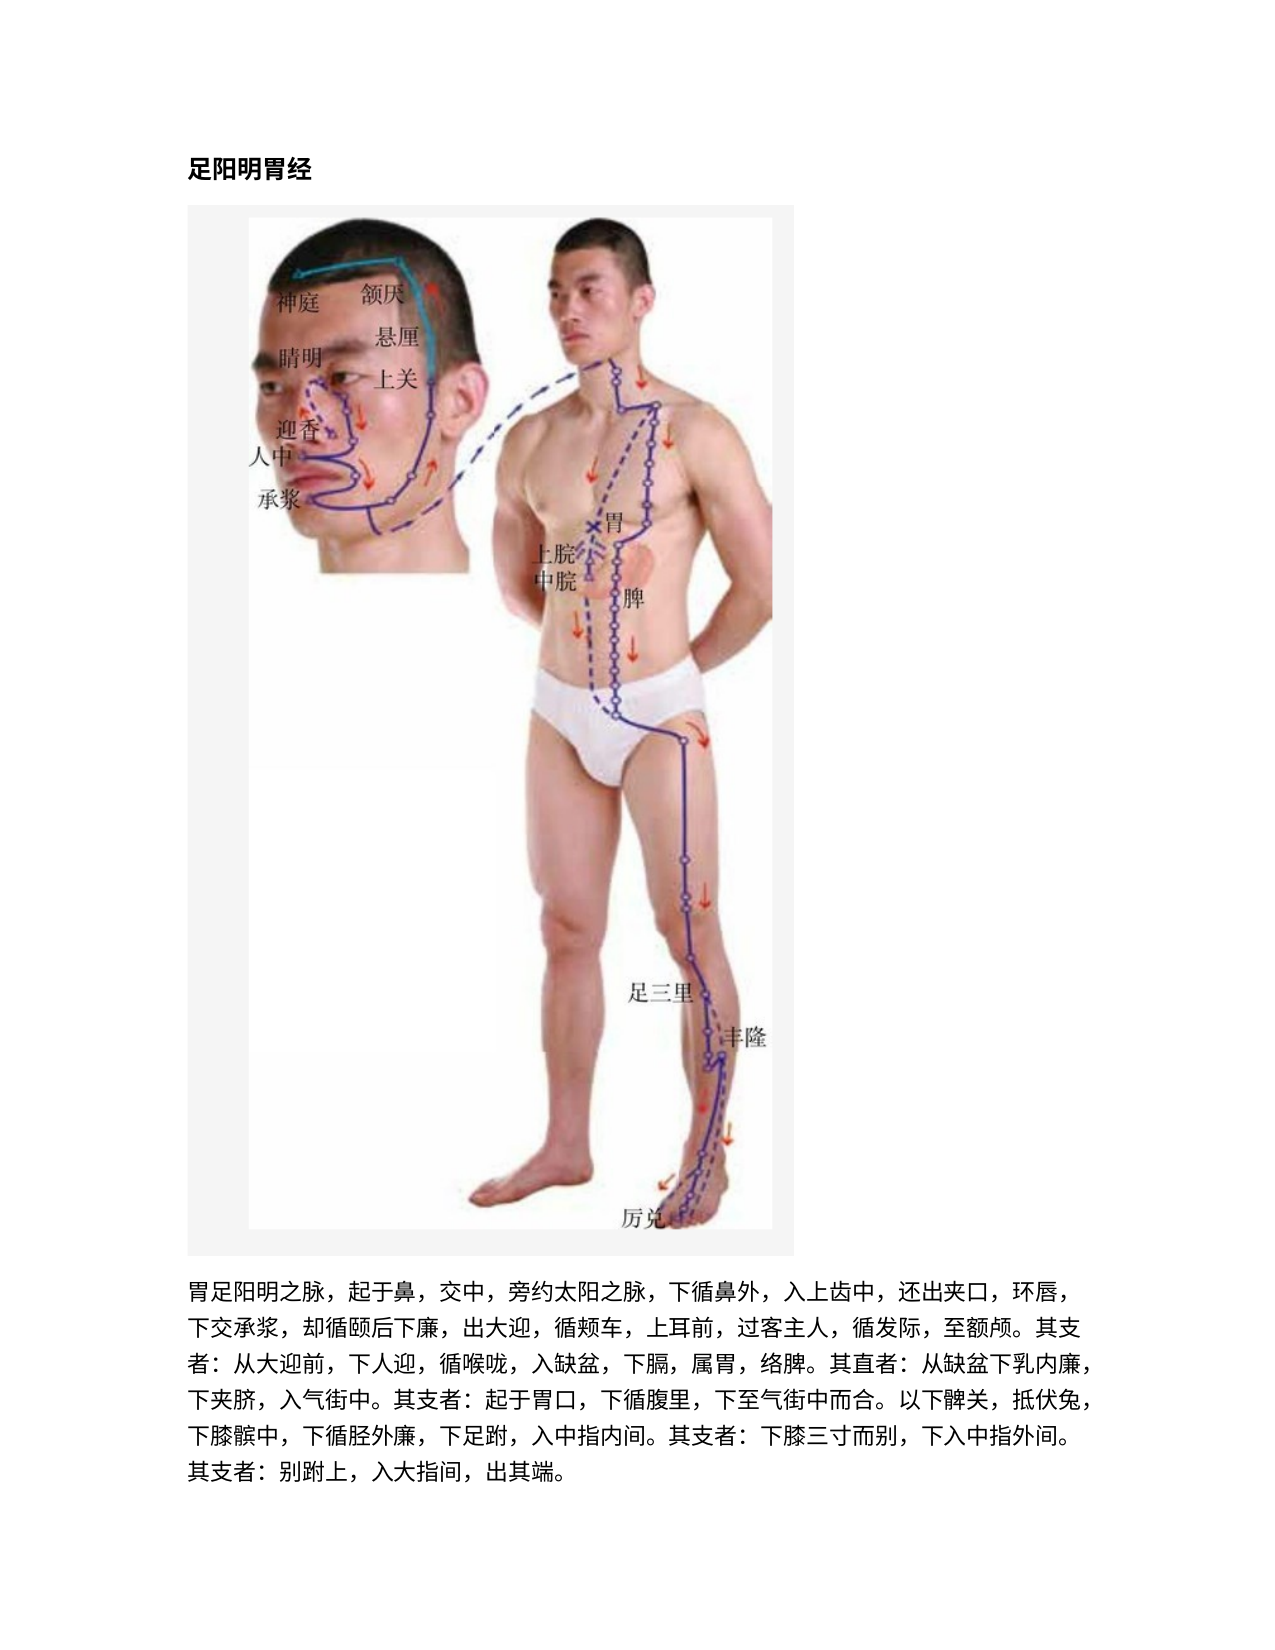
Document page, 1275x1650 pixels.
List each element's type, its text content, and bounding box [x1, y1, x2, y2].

text 足阳明胃经 [187, 150, 1087, 186]
picture [187, 205, 794, 1256]
text 胃足阳明之脉，起于鼻，交中，旁约太阳之脉，下循鼻外，入上齿中，还出夹口，环唇，下交承浆，却循颐后下廉，出大迎，循颊车，上耳前，过客主人，循发际，至额颅。其支者：从大迎前，下人迎，循喉咙，入缺盆，下膈，属胃，络脾。其直者：从缺盆下乳内廉，下夹脐，入气街中。其支者：起于胃口，下循腹里，下至气街中而合。以下髀关，抵伏兔，下膝髌中，下循胫外廉，下足跗，入中指内间。其支者：下膝三寸而别，下入中指外间。其支者：别跗上，入大指间，出其端。 [187, 1274, 1087, 1487]
